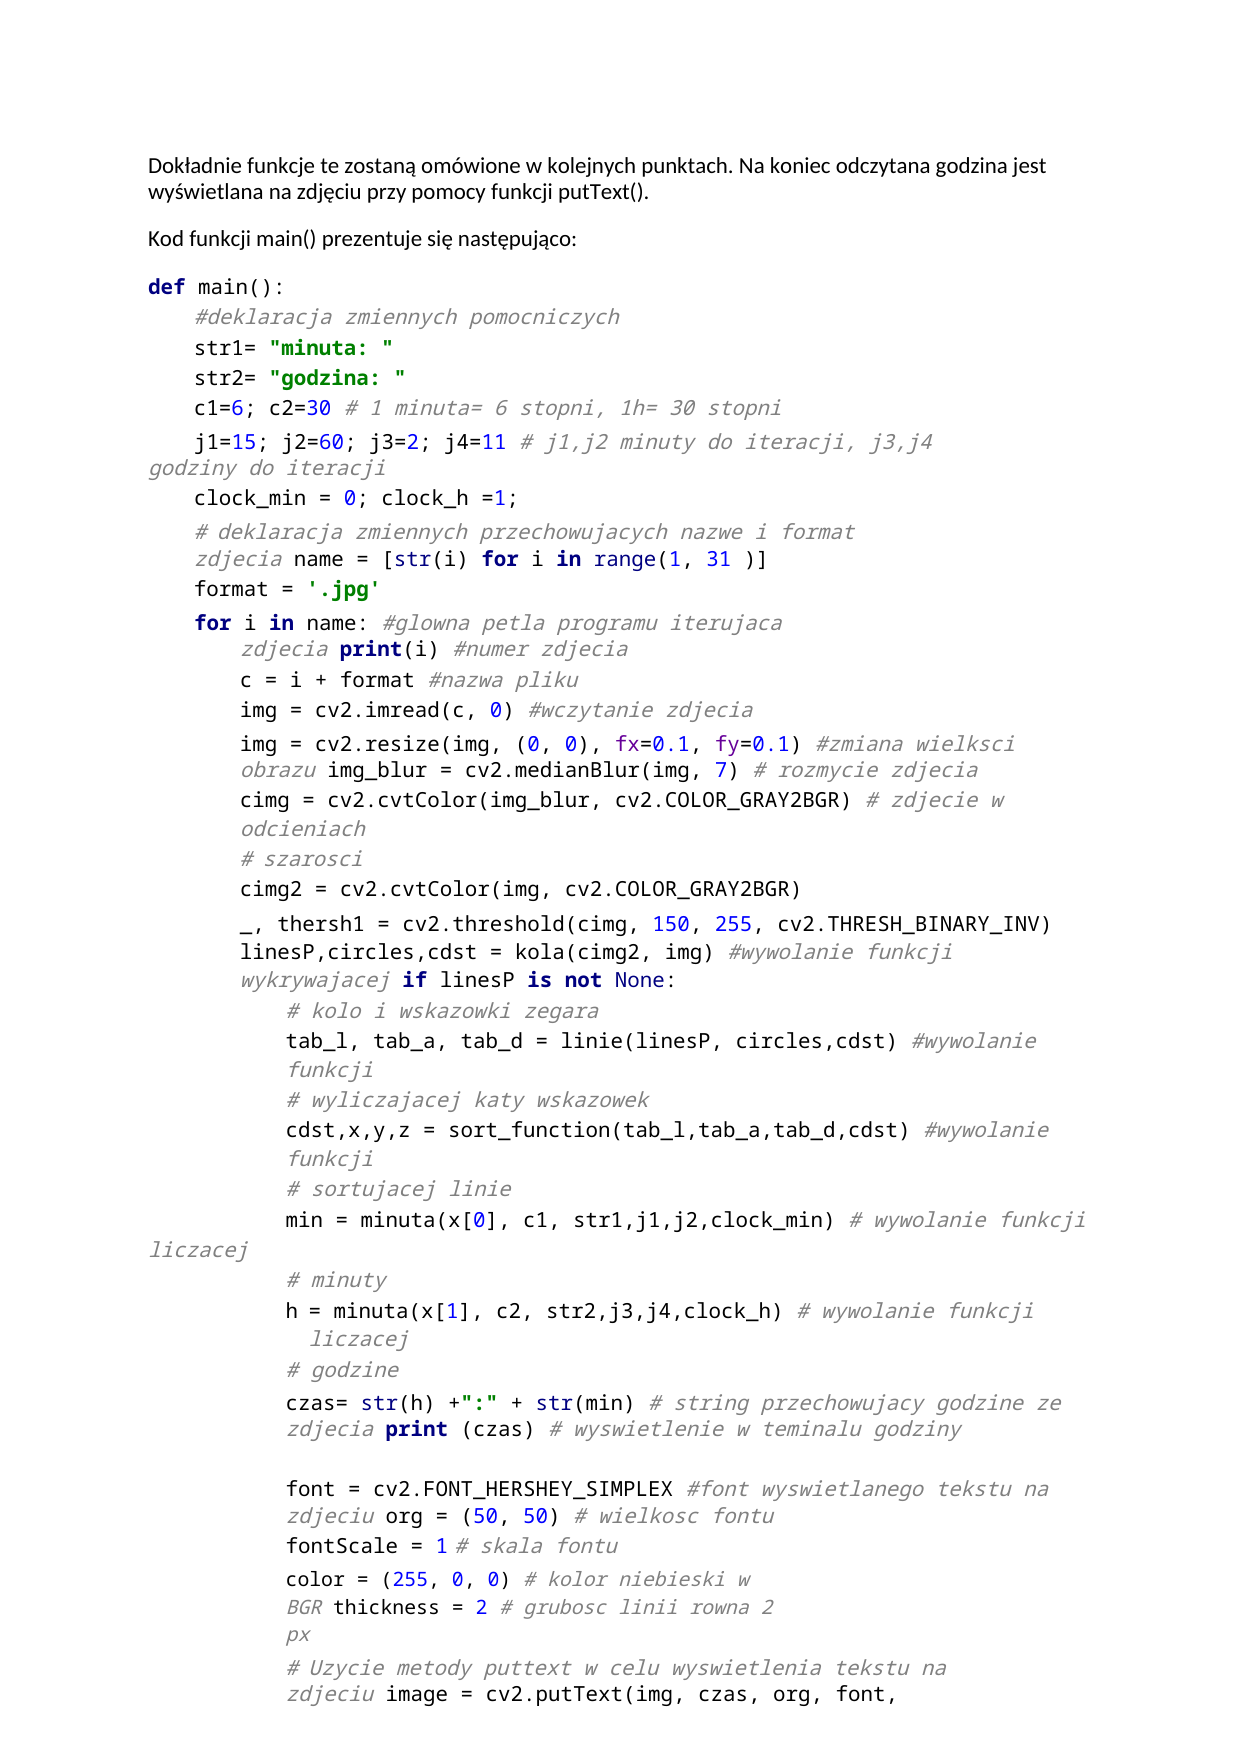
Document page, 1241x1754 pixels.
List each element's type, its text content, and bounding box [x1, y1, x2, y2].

text img = cv2.imread(c, 0) #wczytanie zdjecia [239, 695, 1094, 724]
text tab_l, tab_a, tab_d = linie(linesP, circles,cdst) #wywolanie funkcji [285, 1026, 1094, 1083]
text for i in name: #glowna petla programu iterujaca zdjecia print(i) #numer zdjecia [194, 608, 823, 663]
text font = cv2.FONT_HERSHEY_SIMPLEX #font wyswietlanego tekstu na zdjeciu org = (50, 50) # wielkosc fontu [285, 1475, 1075, 1529]
text # kolo i wskazowki zegara [285, 996, 1094, 1024]
text # wyliczajacej katy wskazowek [285, 1085, 1094, 1114]
list szarosci [239, 844, 1094, 872]
text fontScale = 1 # skala fontu [285, 1531, 1094, 1560]
text j1=15; j2=60; j3=2; j4=11 # j1,j2 minuty do iteracji, j3,j4 godziny do iteracji [148, 427, 994, 482]
list Uzycie metody puttext w celu wyswietlenia tekstu na zdjeciu image = cv2.putText(img, czas, org, font, [285, 1653, 983, 1708]
text cimg2 = cv2.cvtColor(img, cv2.COLOR_GRAY2BGR) [239, 874, 1094, 903]
text _, thersh1 = cv2.threshold(cimg, 150, 255, cv2.THRESH_BINARY_INV) linesP,circles,cdst = kola(cimg2, img) #wywolanie funkcji wykrywajacej if linesP is not None: [239, 909, 1052, 994]
text liczacej [148, 1235, 1094, 1264]
text str2= "godzina: " [194, 363, 1094, 391]
text color = (255, 0, 0) # kolor niebieski w BGR thickness = 2 # grubosc linii rowna 2 px [285, 1566, 777, 1647]
text c1=6; c2=30 # 1 minuta= 6 stopni, 1h= 30 stopni [194, 393, 1094, 422]
text img = cv2.resize(img, (0, 0), fx=0.1, fy=0.1) #zmiana wielksci obrazu img_blur = cv2.medianBlur(img, 7) # rozmycie zdjecia [239, 729, 1029, 783]
text Kod funkcji main() prezentuje się następująco: [148, 224, 1094, 252]
text c = i + format #nazwa pliku [239, 665, 1094, 693]
text # minuty [285, 1266, 1094, 1294]
text format = '.jpg' [194, 574, 1094, 603]
text cimg = cv2.cvtColor(img_blur, cv2.COLOR_GRAY2BGR) # zdjecie w odcieniach [239, 785, 1094, 842]
text Dokładnie funkcje te zostaną omówione w kolejnych punktach. Na koniec odczytana godzina jest wyświetlana na zdjęciu przy pomocy funkcji putText(). [148, 152, 1048, 205]
text #deklaracja zmiennych pomocniczych [194, 302, 1094, 331]
text str1= "minuta: " [194, 333, 1094, 361]
text # sortujacej linie [285, 1174, 1094, 1203]
text # godzine [285, 1355, 1094, 1383]
text clock_min = 0; clock_h =1; [194, 483, 1094, 512]
list deklaracja zmiennych przechowujacych nazwe i format zdjecia name = [str(i) for i in range(1, 31 )] [193, 518, 892, 572]
text cdst,x,y,z = sort_function(tab_l,tab_a,tab_d,cdst) #wywolanie funkcji [285, 1116, 1094, 1172]
text def main(): [148, 272, 1094, 300]
text min = minuta(x[0], c1, str1,j1,j2,clock_min) # wywolanie funkcji [285, 1205, 1094, 1233]
text czas= str(h) +":" + str(min) # string przechowujacy godzine ze zdjecia print (czas) # wyswietlenie w teminalu godziny [285, 1389, 1085, 1443]
list = minuta(x[1], c2, str2,j3,j4,clock_h) # wywolanie funkcji liczacej [285, 1296, 1094, 1353]
